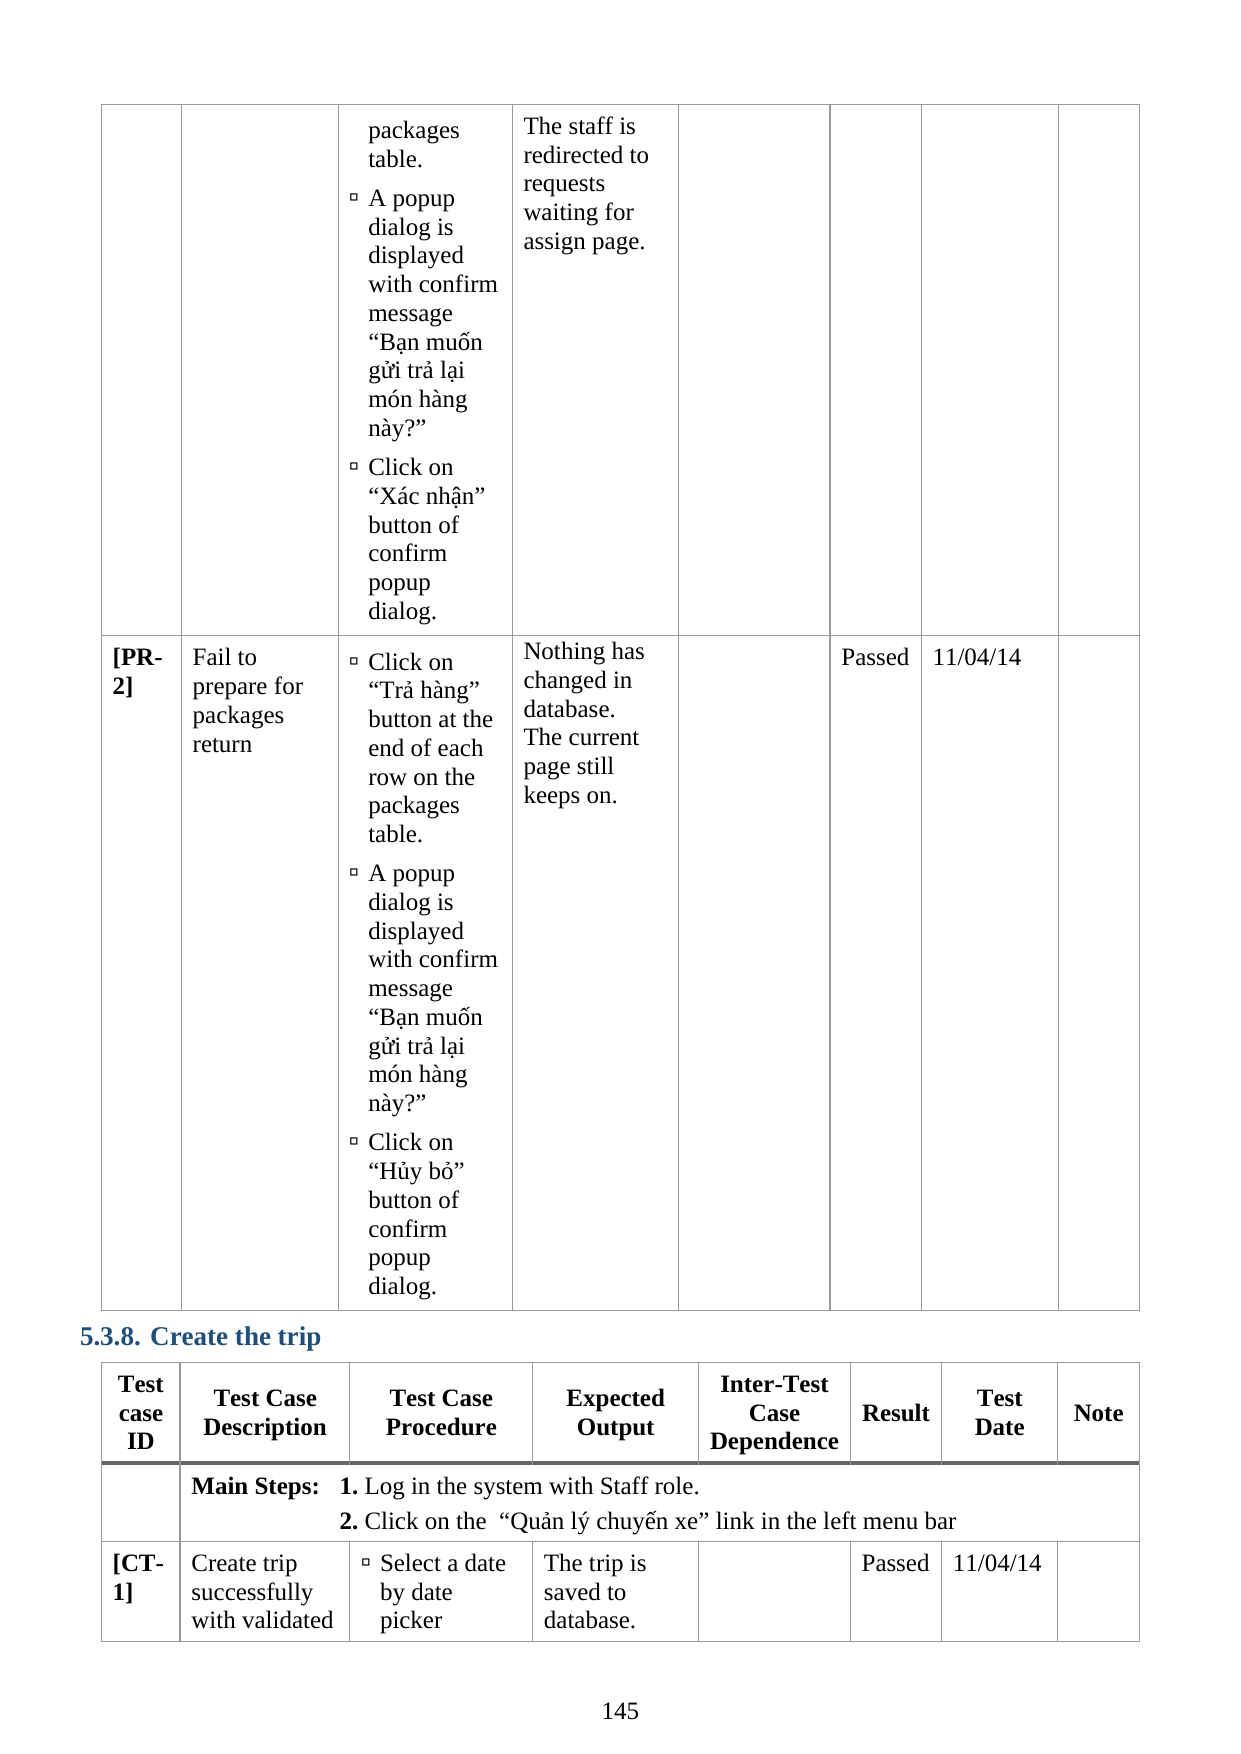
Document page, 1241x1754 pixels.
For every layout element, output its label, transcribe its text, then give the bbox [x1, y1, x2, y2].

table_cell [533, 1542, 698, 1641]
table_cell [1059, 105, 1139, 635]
subtitle Create the trip [141, 1320, 1128, 1351]
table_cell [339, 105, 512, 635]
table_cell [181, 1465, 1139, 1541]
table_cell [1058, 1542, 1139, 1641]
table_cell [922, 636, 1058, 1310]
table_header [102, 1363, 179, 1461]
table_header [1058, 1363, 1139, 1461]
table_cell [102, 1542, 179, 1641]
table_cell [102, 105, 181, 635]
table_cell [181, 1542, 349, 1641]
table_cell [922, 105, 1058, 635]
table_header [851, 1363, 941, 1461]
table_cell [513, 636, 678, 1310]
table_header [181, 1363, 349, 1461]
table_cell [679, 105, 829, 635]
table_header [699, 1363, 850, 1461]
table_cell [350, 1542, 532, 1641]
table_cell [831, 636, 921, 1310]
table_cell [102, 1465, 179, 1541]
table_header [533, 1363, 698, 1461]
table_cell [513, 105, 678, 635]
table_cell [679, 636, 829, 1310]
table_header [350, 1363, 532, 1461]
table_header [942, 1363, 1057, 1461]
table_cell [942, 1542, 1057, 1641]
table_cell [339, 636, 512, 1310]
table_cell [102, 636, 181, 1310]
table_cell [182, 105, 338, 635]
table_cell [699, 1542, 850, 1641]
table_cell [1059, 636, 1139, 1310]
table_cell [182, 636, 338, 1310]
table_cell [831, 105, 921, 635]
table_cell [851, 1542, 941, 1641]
